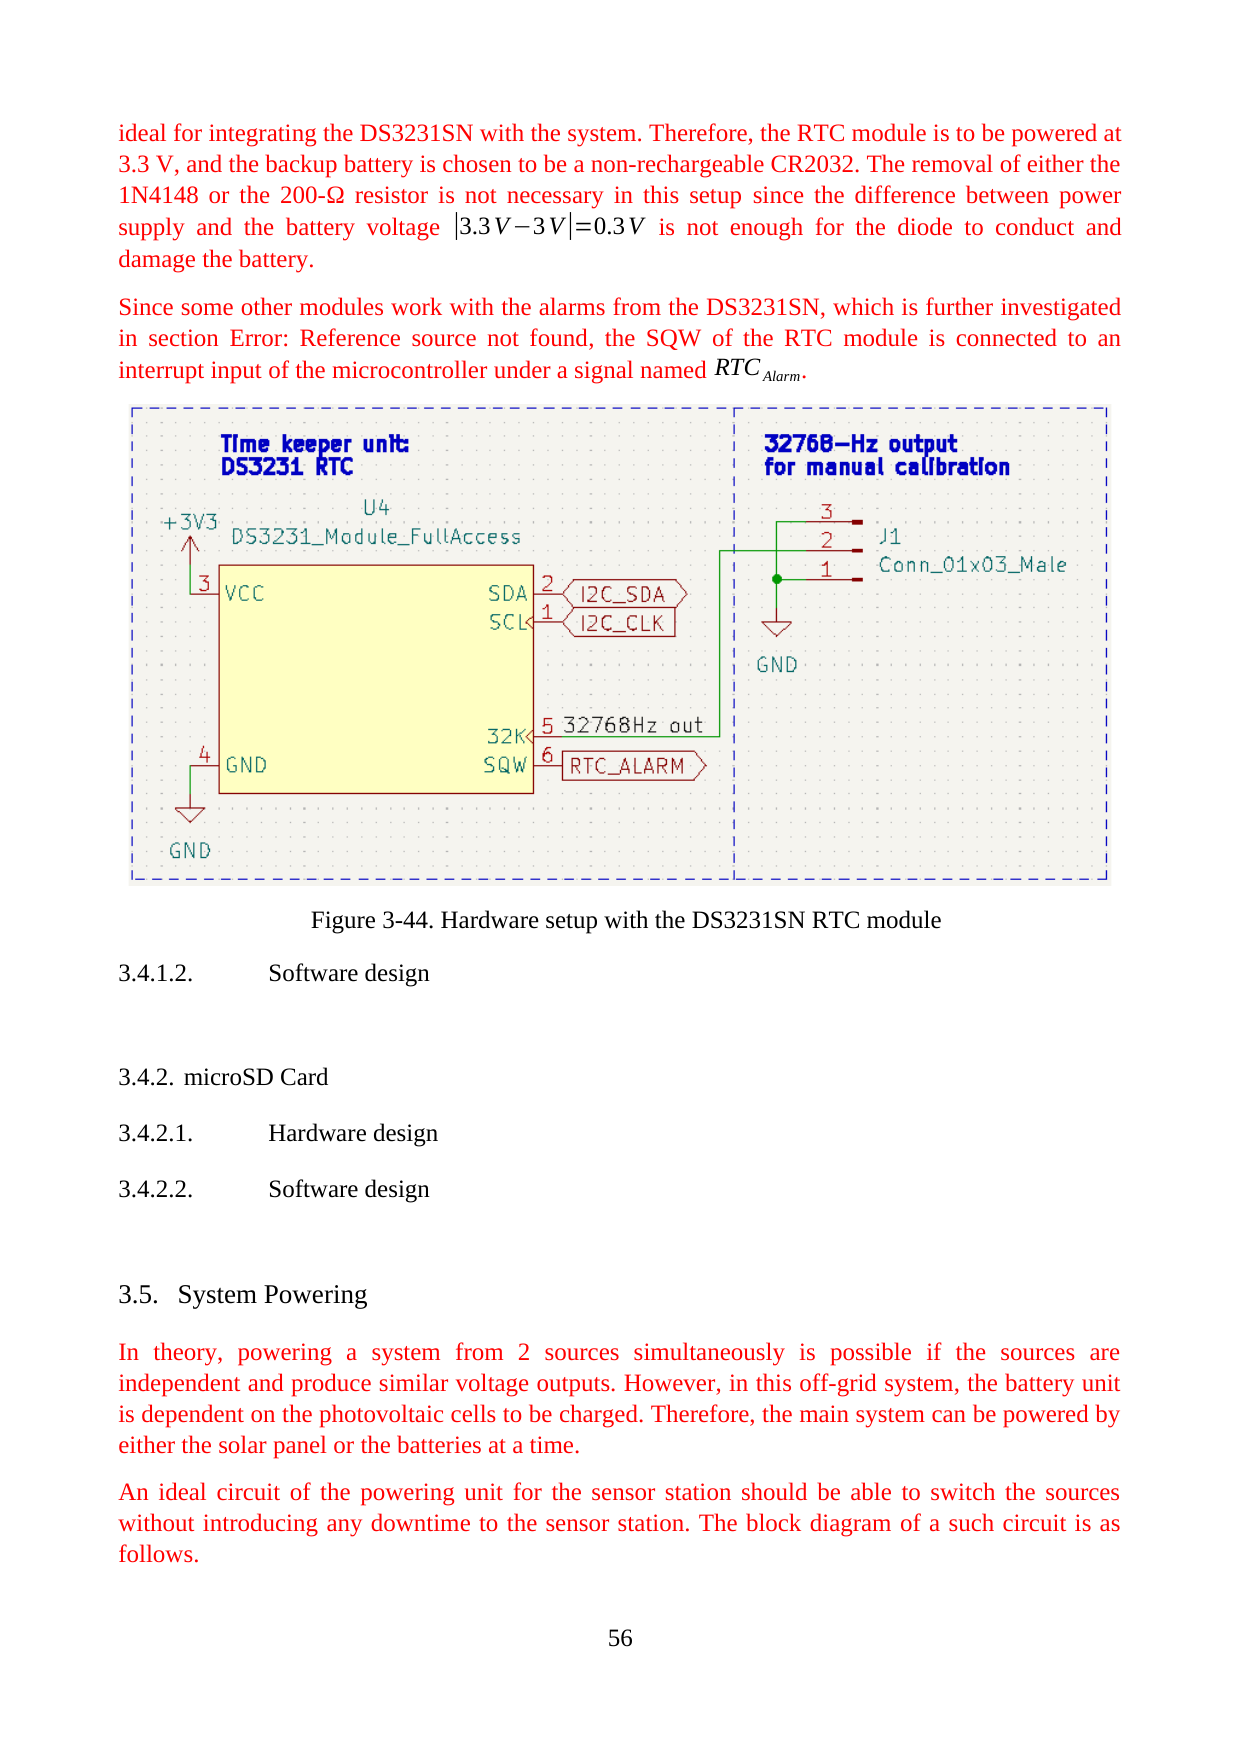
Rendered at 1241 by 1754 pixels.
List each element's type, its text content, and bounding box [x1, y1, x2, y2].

subtitle System Powering [118, 1278, 1122, 1309]
subtitle Hardware design [118, 1118, 1122, 1147]
subtitle microSD Card [118, 1062, 1122, 1091]
text In theory, powering a system from 2 sources simultaneously is possible if the sources are independent and produce similar voltage outputs. However, in this off-grid system, the battery unit is dependent on the photovoltaic cells to be charged. Therefore, the main system can be powered by either the solar panel or the batteries at a time. [118, 1337, 1122, 1458]
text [118, 118, 1122, 273]
subtitle Software design [118, 1174, 1122, 1203]
text An ideal circuit of the powering unit for the sensor station should be able to switch the sources without introducing any downtime to the sensor station. The block diagram of a such circuit is as follows. [118, 1477, 1122, 1568]
picture [128, 404, 1112, 886]
subtitle Software design [118, 958, 1122, 987]
